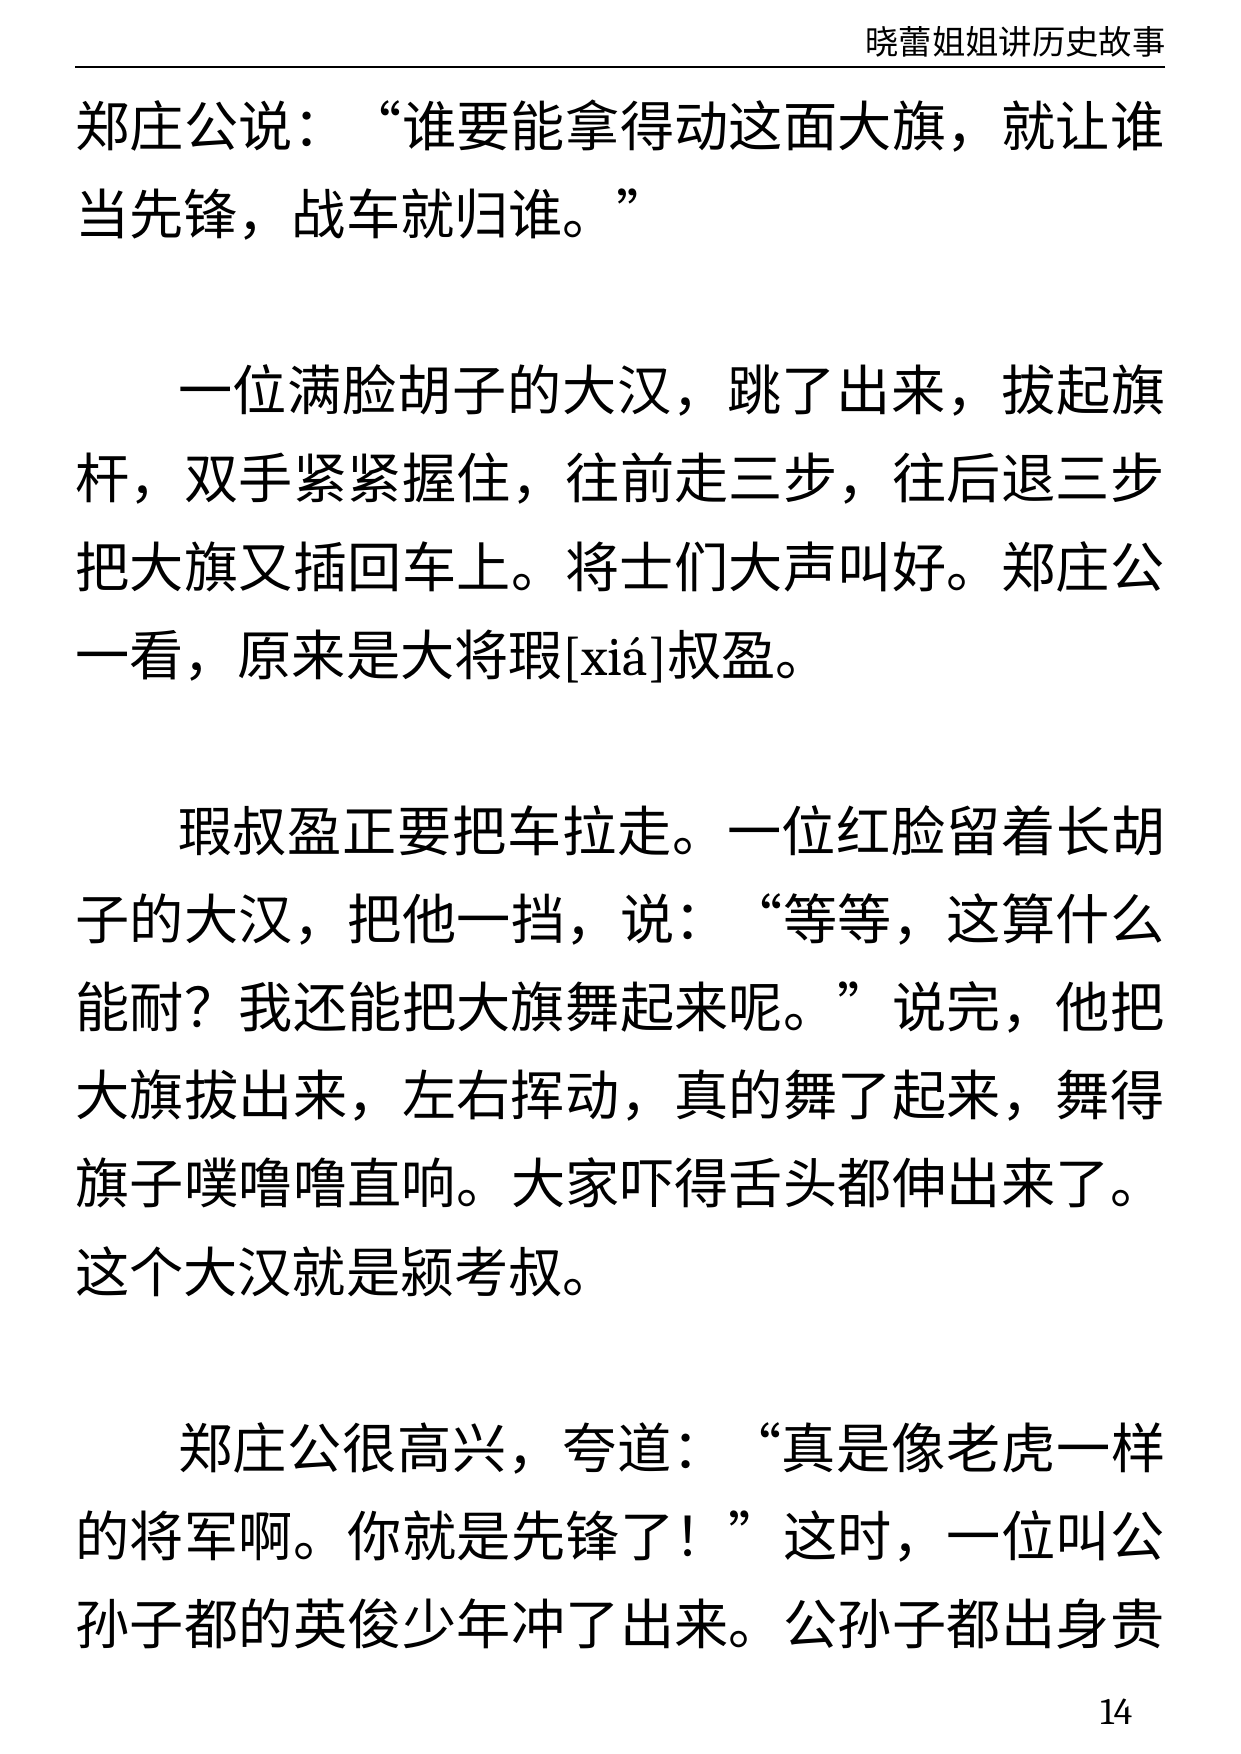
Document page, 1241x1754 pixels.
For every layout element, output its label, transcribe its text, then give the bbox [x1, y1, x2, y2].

text 一位满脸胡子的大汉，跳了出来，拔起旗杆，双手紧紧握住，往前走三步，往后退三步，把大旗又插回车上。将士们大声叫好。郑庄公一看，原来是大将瑕[xiá]叔盈。 [75, 343, 1165, 696]
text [75, 79, 1165, 255]
text 瑕叔盈正要把车拉走。一位红脸留着长胡子的大汉，把他一挡，说：“等等，这算什么能耐？我还能把大旗舞起来呢。”说完，他把大旗拔出来，左右挥动，真的舞了起来，舞得旗子噗噜噜直响。大家吓得舌头都伸出来了。这个大汉就是颍考叔。 [75, 784, 1165, 1312]
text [75, 1401, 1165, 1665]
